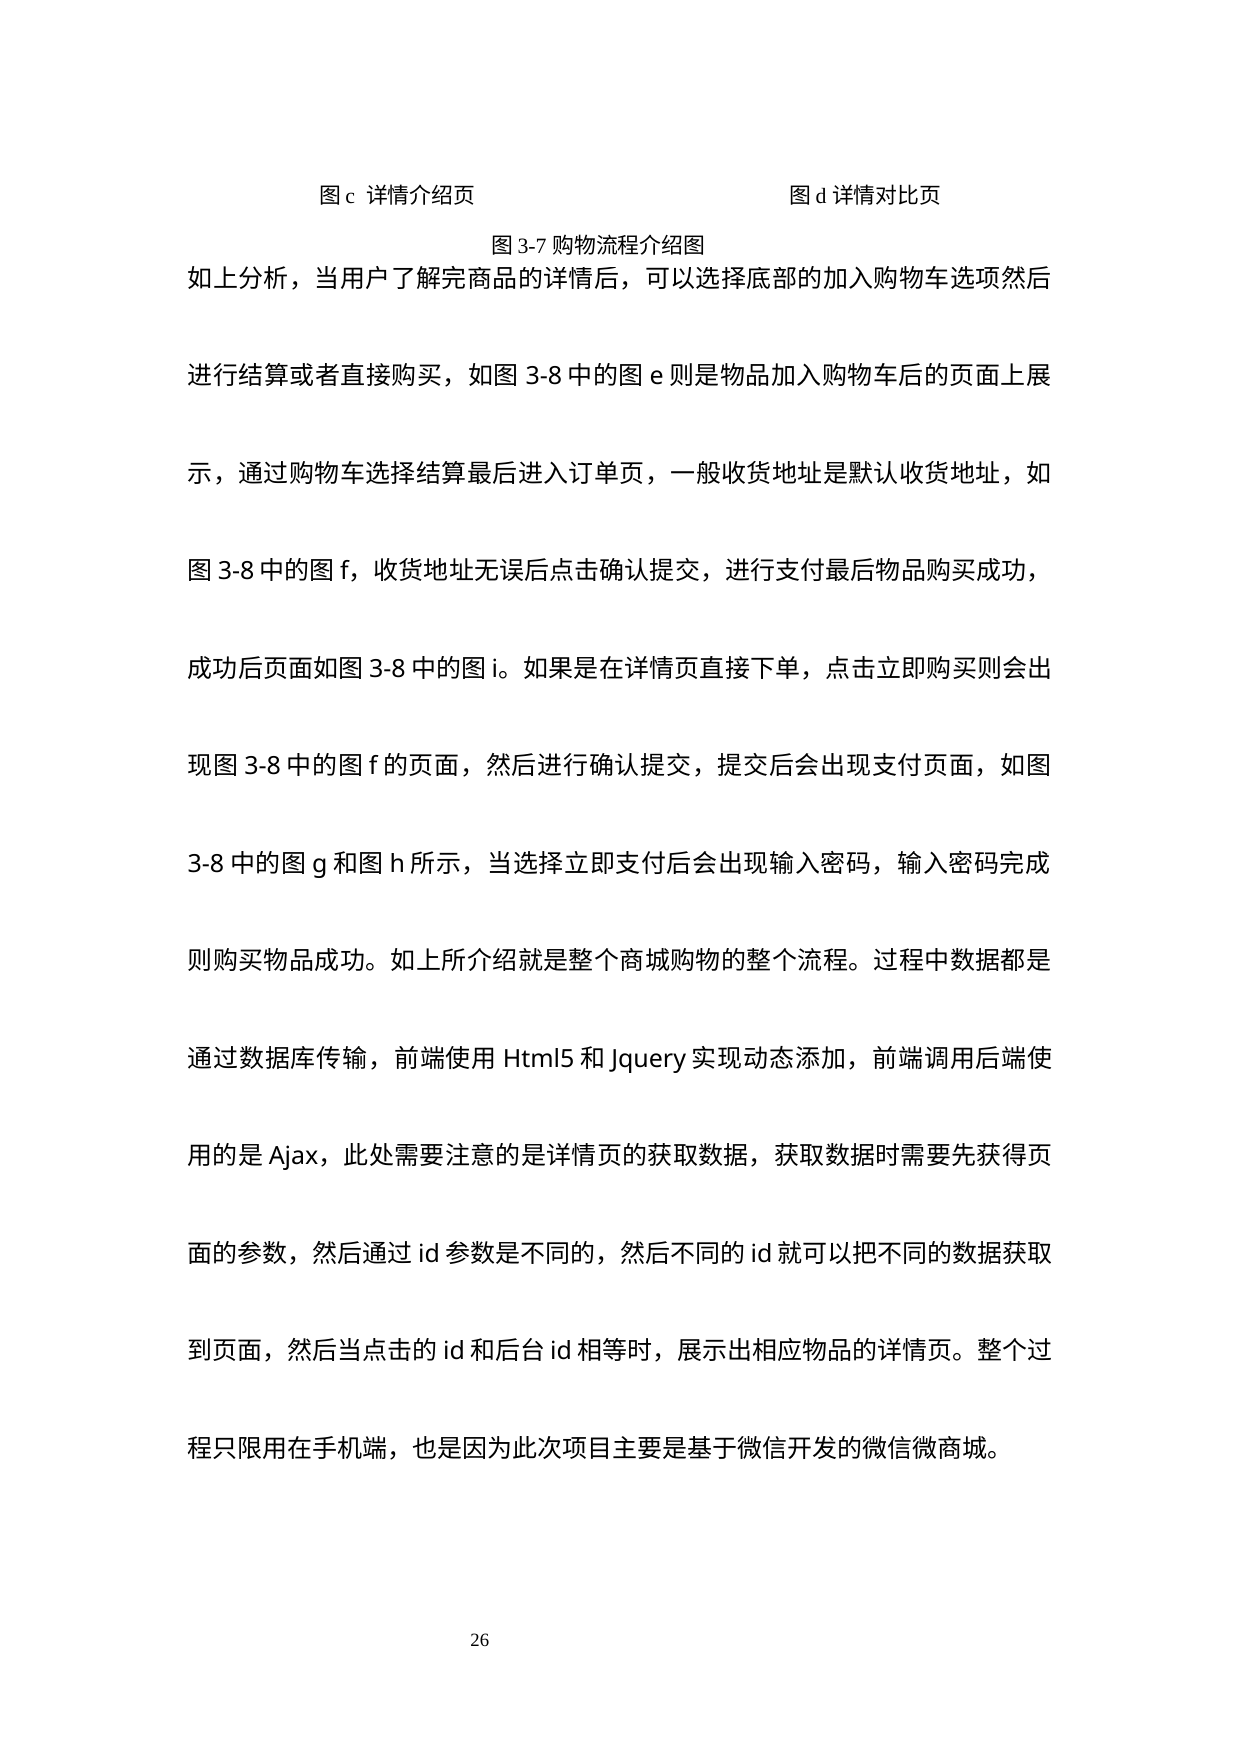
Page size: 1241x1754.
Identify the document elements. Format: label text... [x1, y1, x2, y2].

text 如上分析，当用户了解完商品的详情后，可以选择底部的加入购物车选项然后进行结算或者直接购买，如图3-8中的图e则是物品加入购物车后的页面上展示，通过购物车选择结算最后进入订单页，一般收货地址是默认收货地址，如图3-8中的图f，收货地址无误后点击确认提交，进行支付最后物品购买成功，成功后页面如图3-8中的图i。如果是在详情页直接下单，点击立即购买则会出现图3-8中的图f的页面，然后进行确认提交，提交后会出现支付页面，如图3-8中的图g和图h所示，当选择立即支付后会出现输入密码，输入密码完成则购买物品成功。如上所介绍就是整个商城购物的整个流程。过程中数据都是通过数据库传输，前端使用Html5和Jquery实现动态添加，前端调用后端使用的是Ajax，此处需要注意的是详情页的获取数据，获取数据时需要先获得页面的参数，然后通过id参数是不同的，然后不同的id就可以把不同的数据获取到页面，然后当点击的id和后台id相等时，展示出相应物品的详情页。整个过程只限用在手机端，也是因为此次项目主要是基于微信开发的微信微商城。 [187, 244, 1053, 1479]
